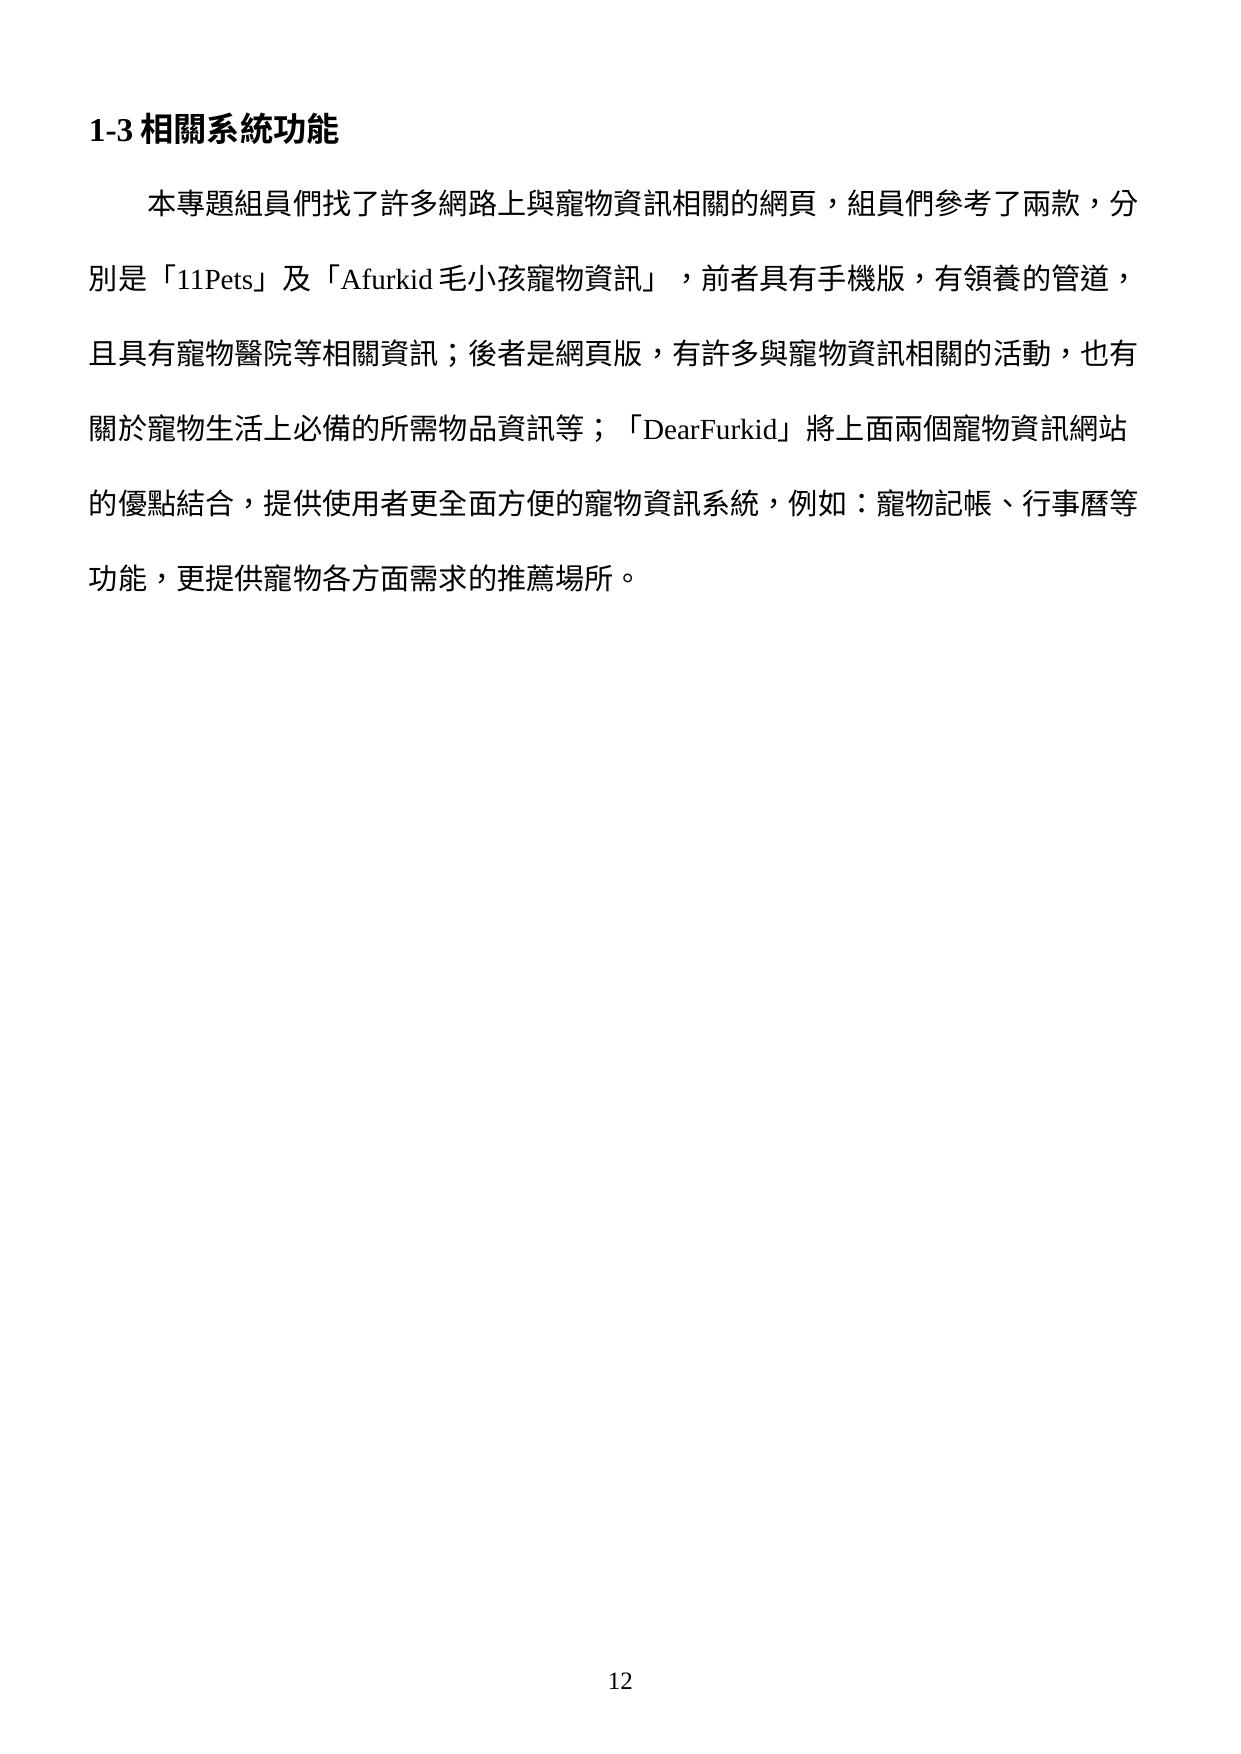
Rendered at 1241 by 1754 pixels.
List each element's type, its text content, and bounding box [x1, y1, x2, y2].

text 1-3相關系統功能 [89, 89, 1152, 164]
text 本專題組員們找了許多網路上與寵物資訊相關的網頁，組員們參考了兩款，分別是「11Pets」及「Afurkid毛小孩寵物資訊」，前者具有手機版，有領養的管道，且具有寵物醫院等相關資訊；後者是網頁版，有許多與寵物資訊相關的活動，也有關於寵物生活上必備的所需物品資訊等；「DearFurkid」將上面兩個寵物資訊網站的優點結合，提供使用者更全面方便的寵物資訊系統，例如：寵物記帳、行事曆等功能，更提供寵物各方面需求的推薦場所。 [89, 164, 1152, 614]
